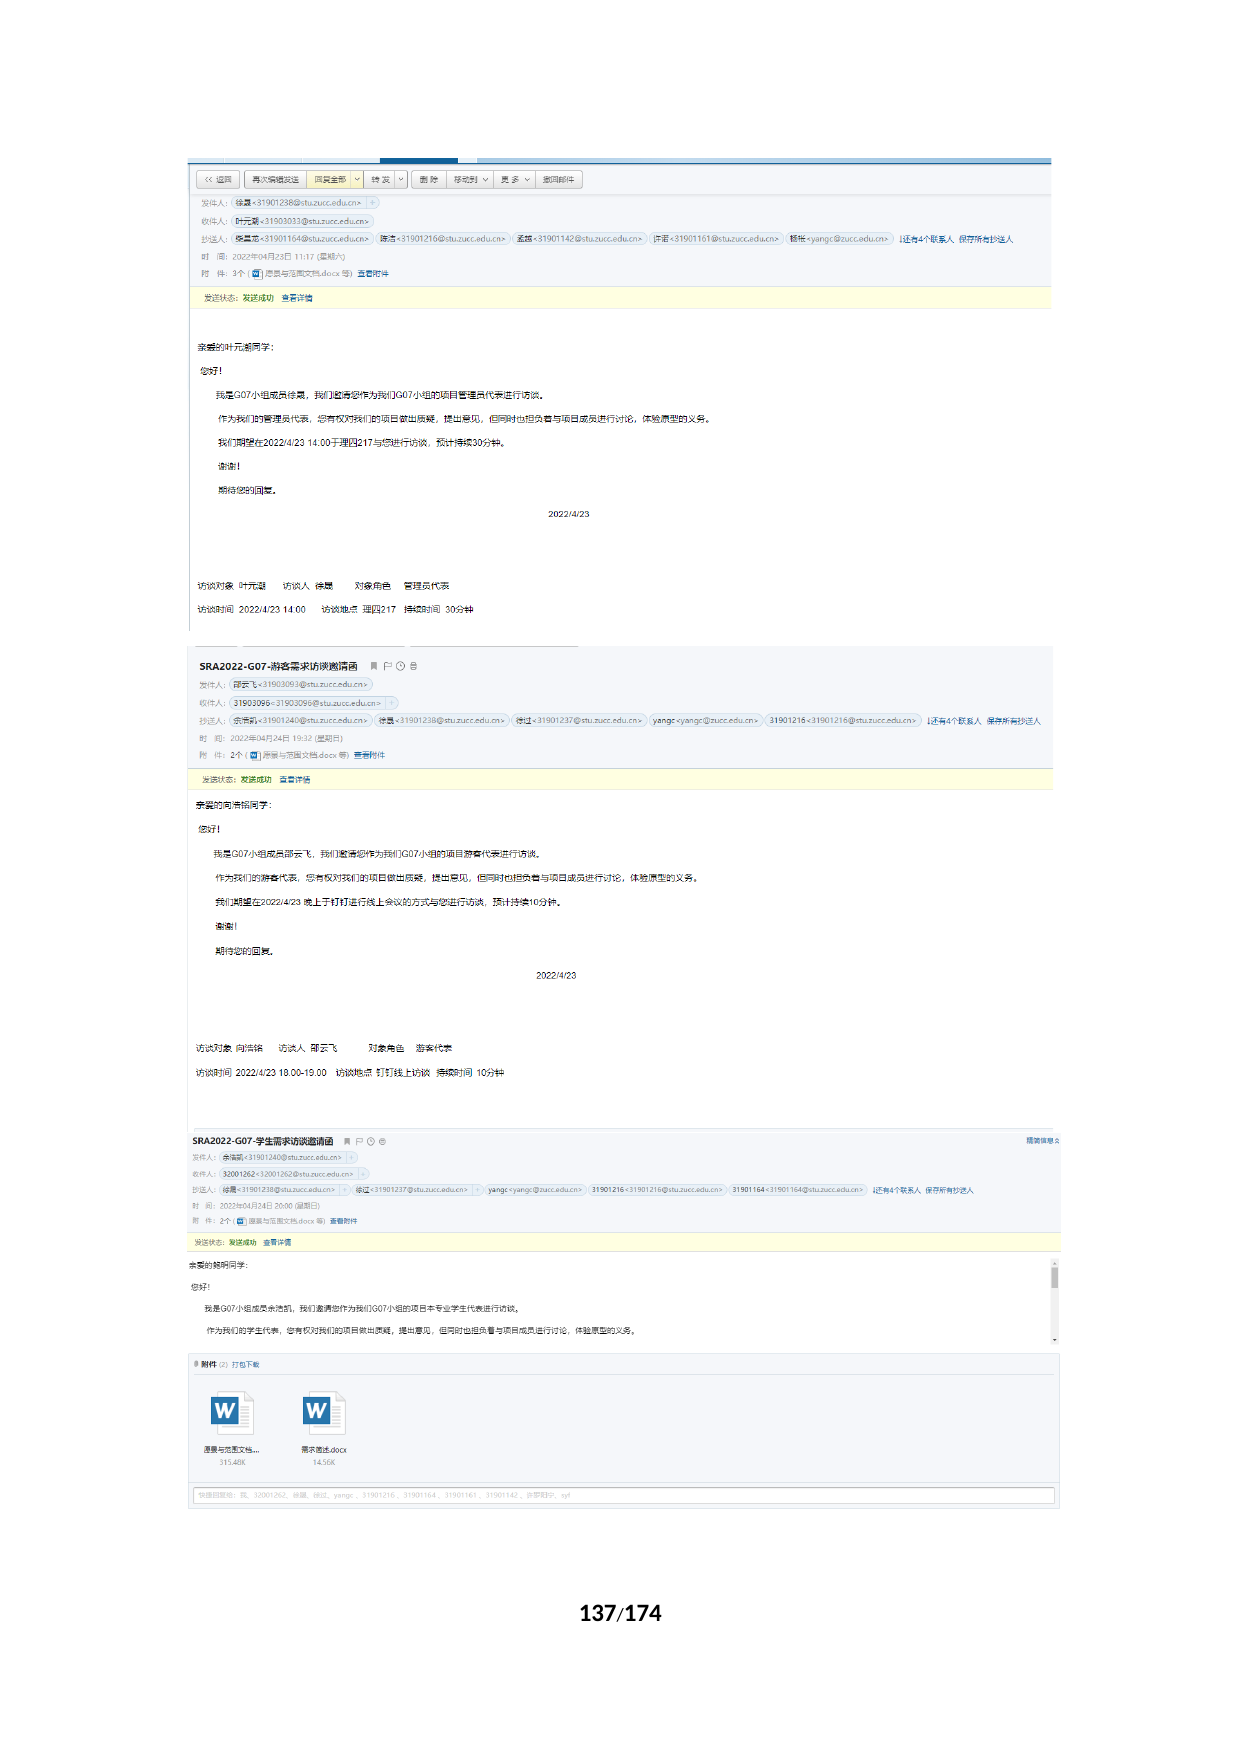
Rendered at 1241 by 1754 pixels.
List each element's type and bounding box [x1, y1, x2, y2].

picture [187, 646, 1054, 1132]
picture [187, 1133, 1061, 1511]
picture [187, 158, 1052, 631]
